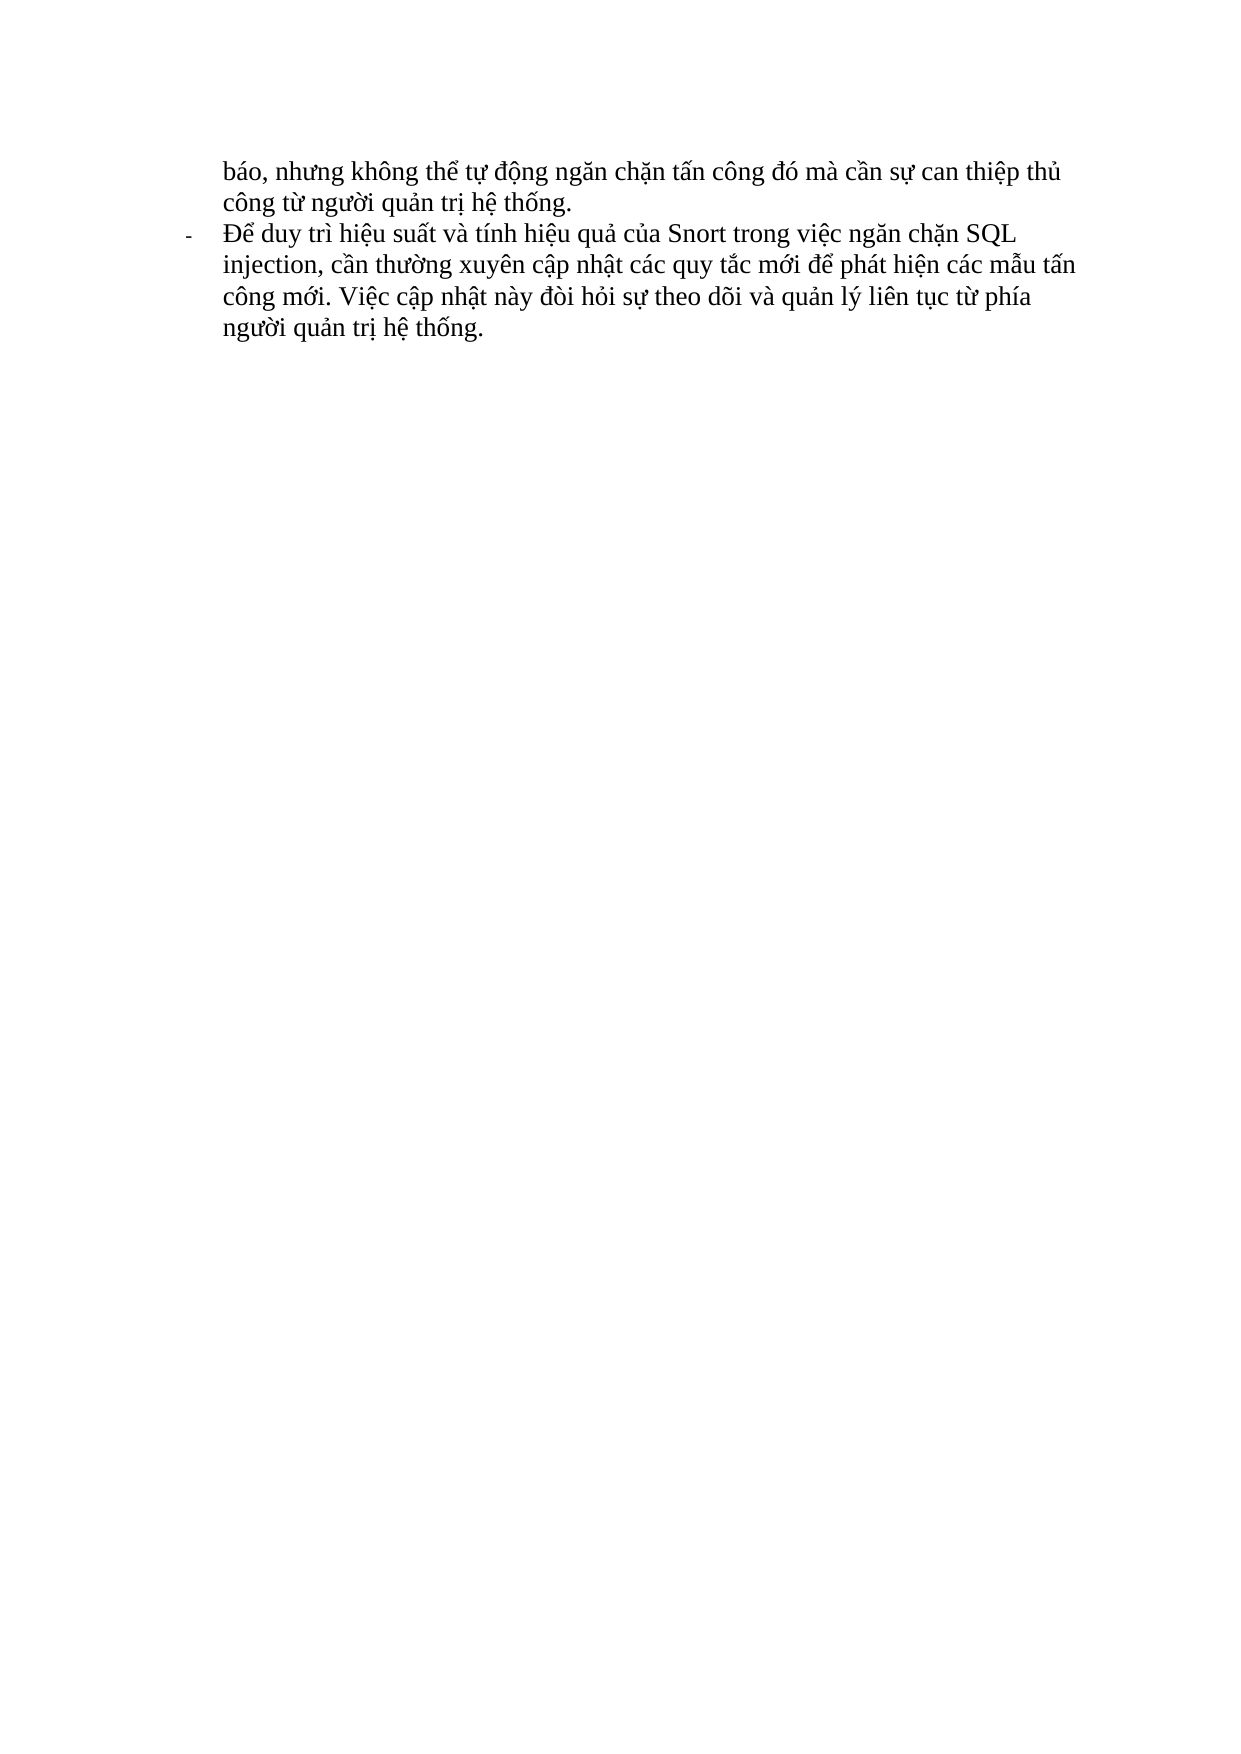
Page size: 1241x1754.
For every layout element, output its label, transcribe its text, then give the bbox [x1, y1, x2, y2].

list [185, 155, 1090, 217]
list Để duy trì hiệu suất và tính hiệu quả của Snort trong việc ngăn chặn SQL injection, cần thường xuyên cập nhật các quy tắc mới để phát hiện các mẫu tấn công mới. Việc cập nhật này đòi hỏi sự theo dõi và quản lý liên tục từ phía người quản trị hệ thống. [185, 217, 1090, 342]
